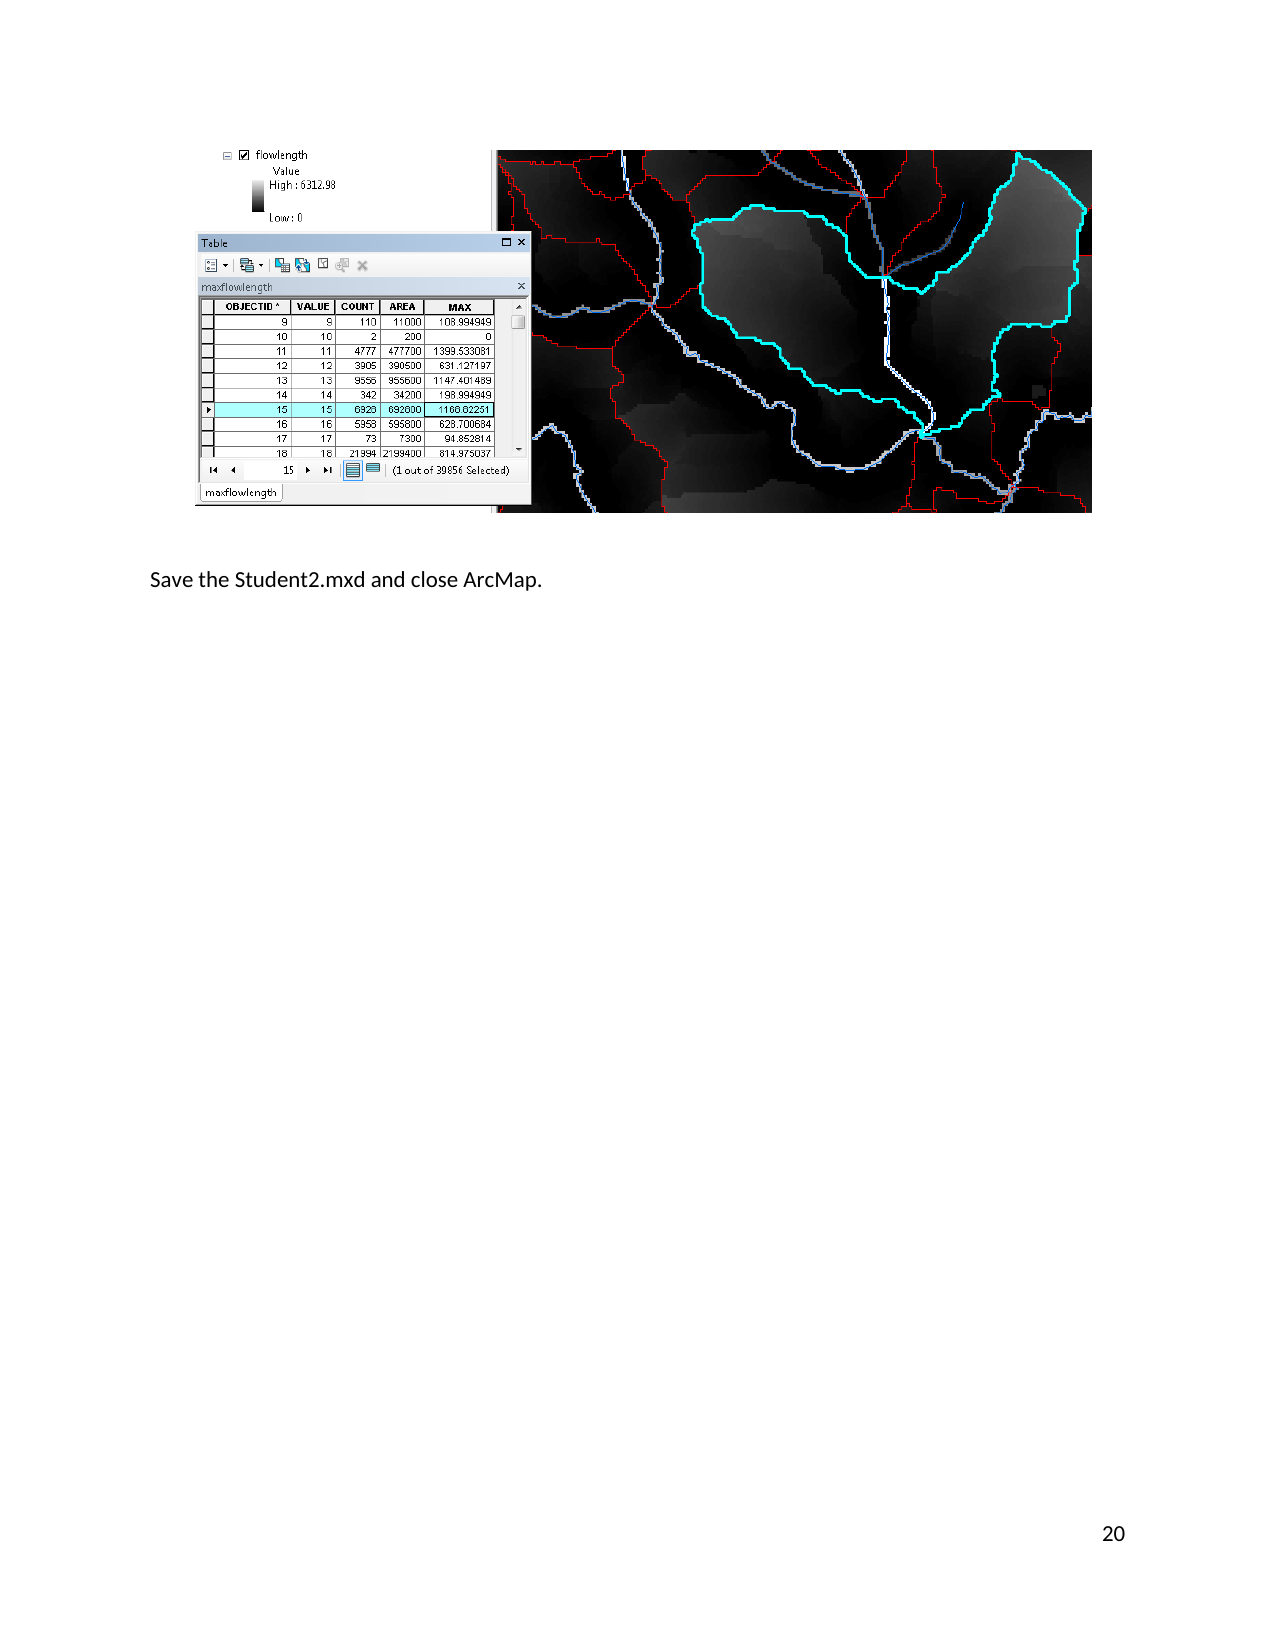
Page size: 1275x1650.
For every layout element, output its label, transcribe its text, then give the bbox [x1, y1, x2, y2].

picture [192, 150, 1092, 513]
text Save the Student2.mxd and close ArcMap. [150, 566, 1125, 593]
